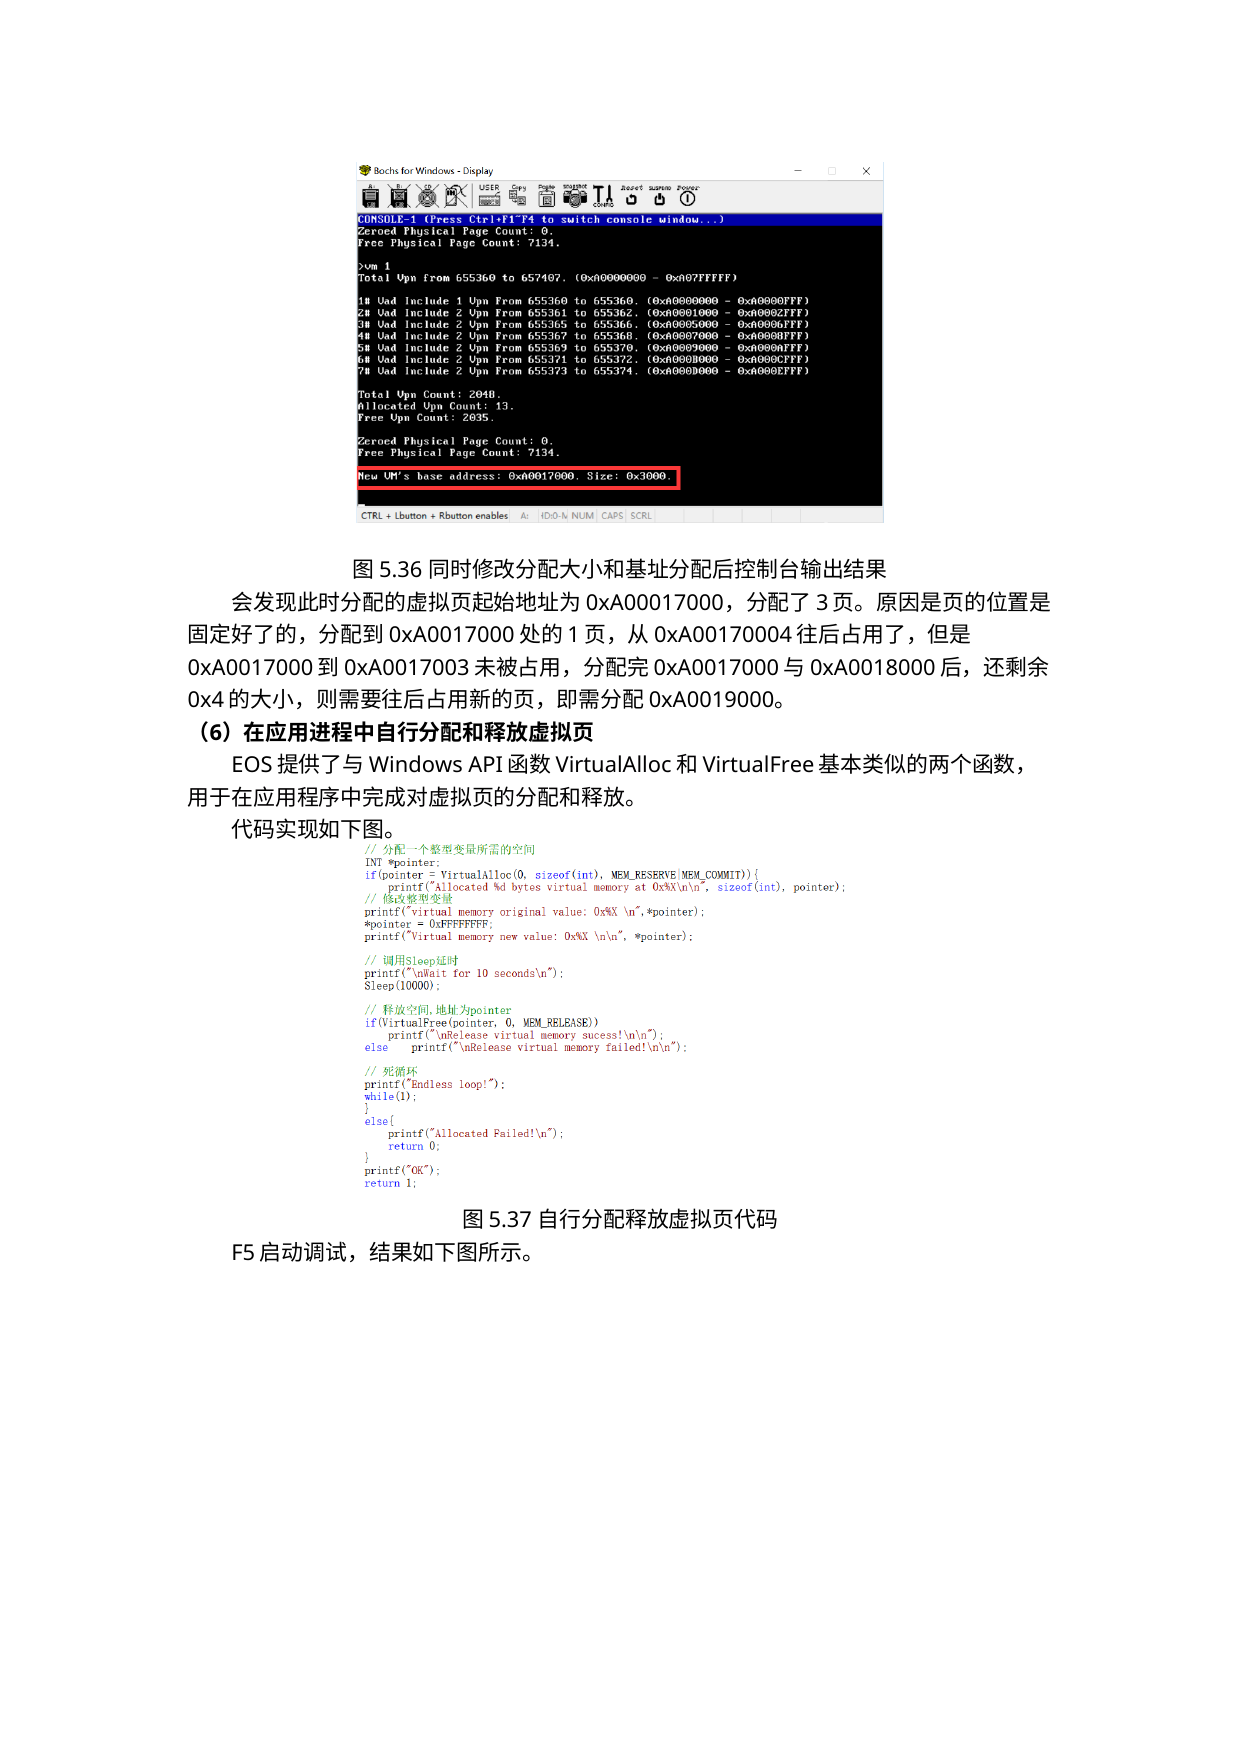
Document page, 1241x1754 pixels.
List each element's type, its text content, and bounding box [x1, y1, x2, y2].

text 图5.36 同时修改分配大小和基址分配后控制台输出结果 [187, 552, 1053, 584]
text 图5.37 自行分配释放虚拟页代码 [187, 1202, 1053, 1234]
text EOS提供了与Windows API函数VirtualAlloc和VirtualFree基本类似的两个函数，用于在应用程序中完成对虚拟页的分配和释放。 [187, 747, 1053, 812]
picture [352, 844, 888, 1191]
picture [356, 162, 884, 523]
text 会发现此时分配的虚拟页起始地址为0xA00017000，分配了3页。原因是页的位置是固定好了的，分配到0xA0017000处的1页，从0xA00170004往后占用了，但是0xA0017000到0xA0017003未被占用，分配完0xA0017000与0xA0018000后，还剩余0x4的大小，则需要往后占用新的页，即需分配0xA0019000。 [187, 584, 1053, 714]
text （6）在应用进程中自行分配和释放虚拟页 [187, 714, 1053, 747]
text 代码实现如下图。 [187, 812, 1053, 844]
text F5启动调试，结果如下图所示。 [187, 1234, 1053, 1267]
